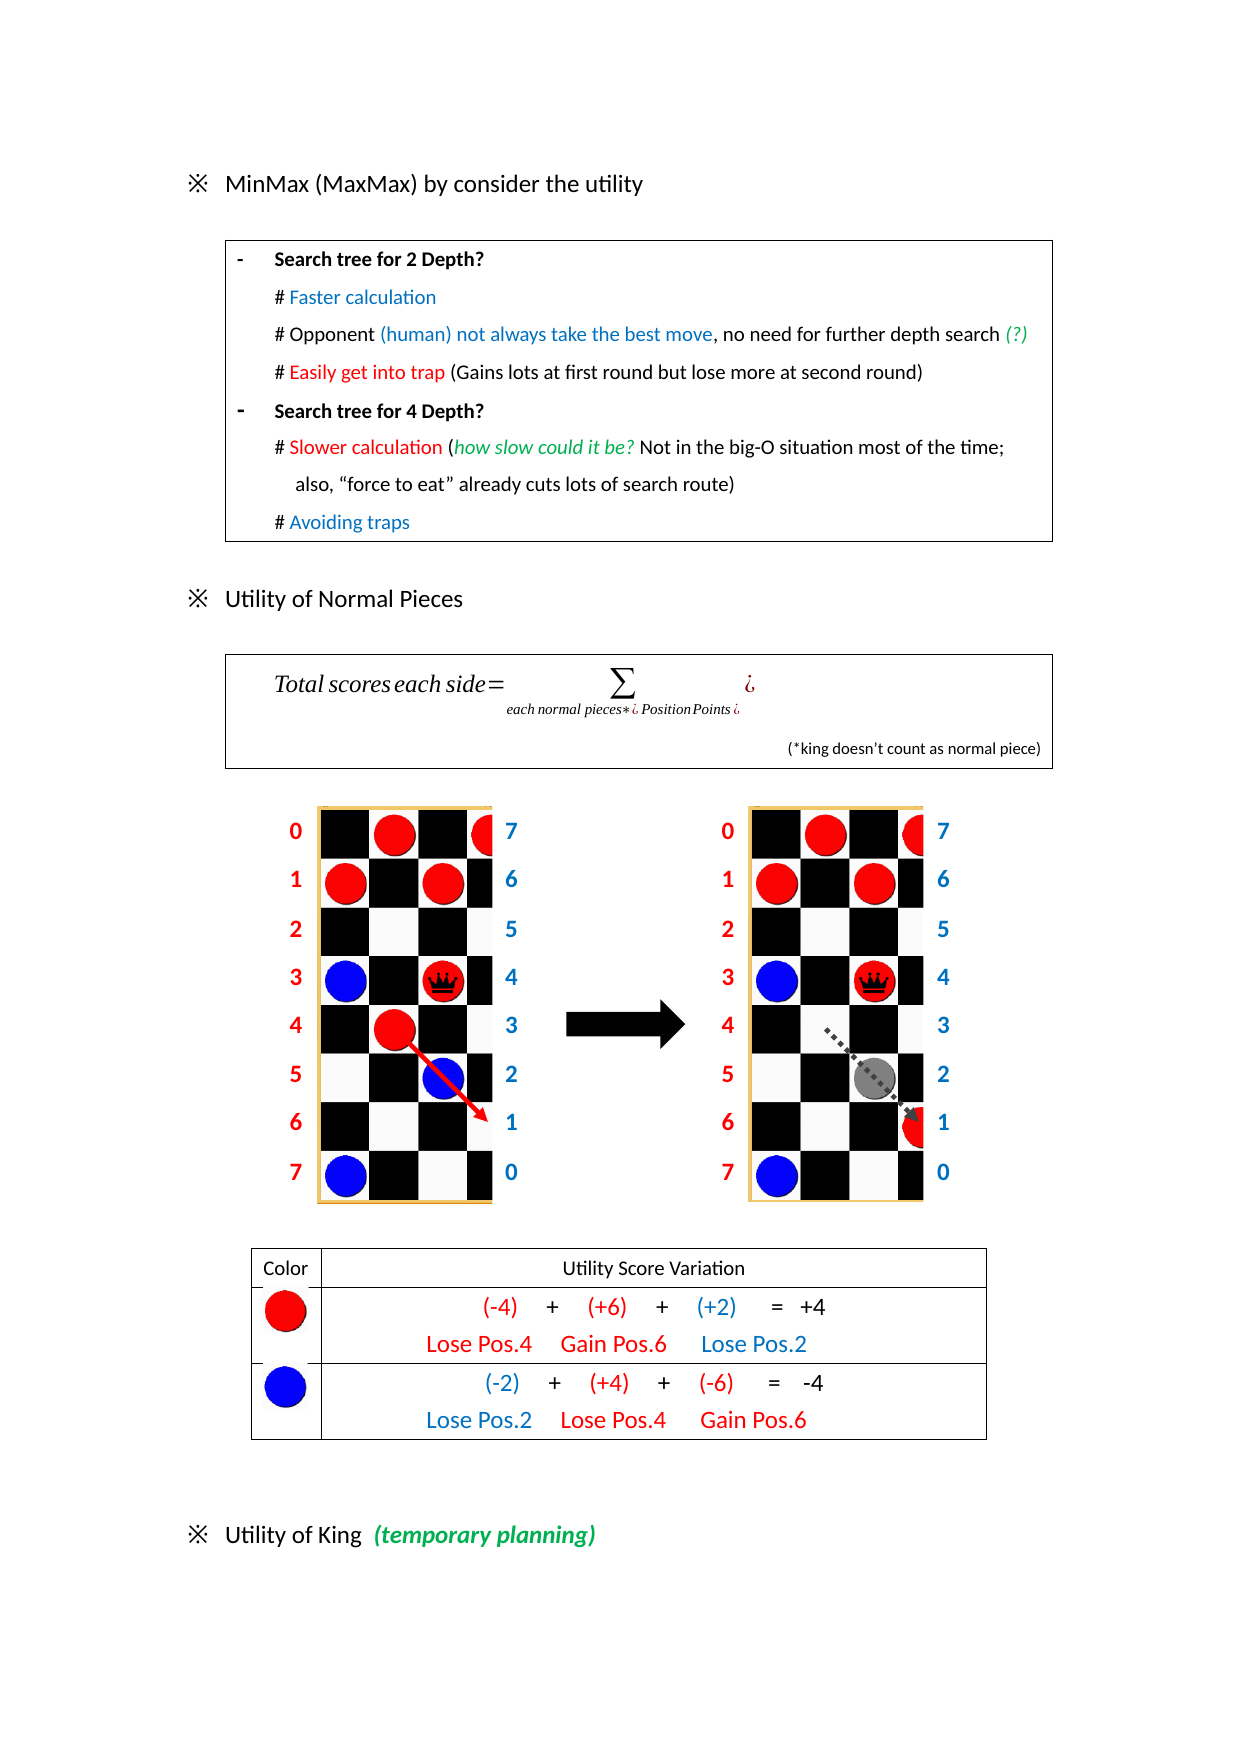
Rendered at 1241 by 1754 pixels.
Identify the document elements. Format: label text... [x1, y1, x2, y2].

table_header (*king doesn’t count as normal piece) [226, 655, 1052, 768]
list Utility of Normal Pieces [187, 579, 1053, 617]
list MinMax (MaxMax) by consider the utility [187, 164, 1053, 202]
picture [263, 1287, 309, 1333]
table_header Search tree for 2 Depth? # Faster calculation # Opponent (human) not always take the best move, no need for further depth search (?) # Easily get into trap (Gains lots at first round but lose more at second round) Search tree for 4 Depth? # Slower calculation (how slow could it be? Not in the big-O situation most of the time; also, “force to eat” already cuts lots of search route) # Avoiding traps [226, 241, 1052, 541]
list Utility of King (temporary planning) [187, 1515, 1053, 1552]
picture [317, 806, 493, 1204]
table_header [620, 806, 1052, 1248]
picture [263, 1363, 308, 1409]
table_header [188, 806, 619, 1248]
table_cell [188, 1248, 1052, 1477]
picture [748, 806, 924, 1202]
